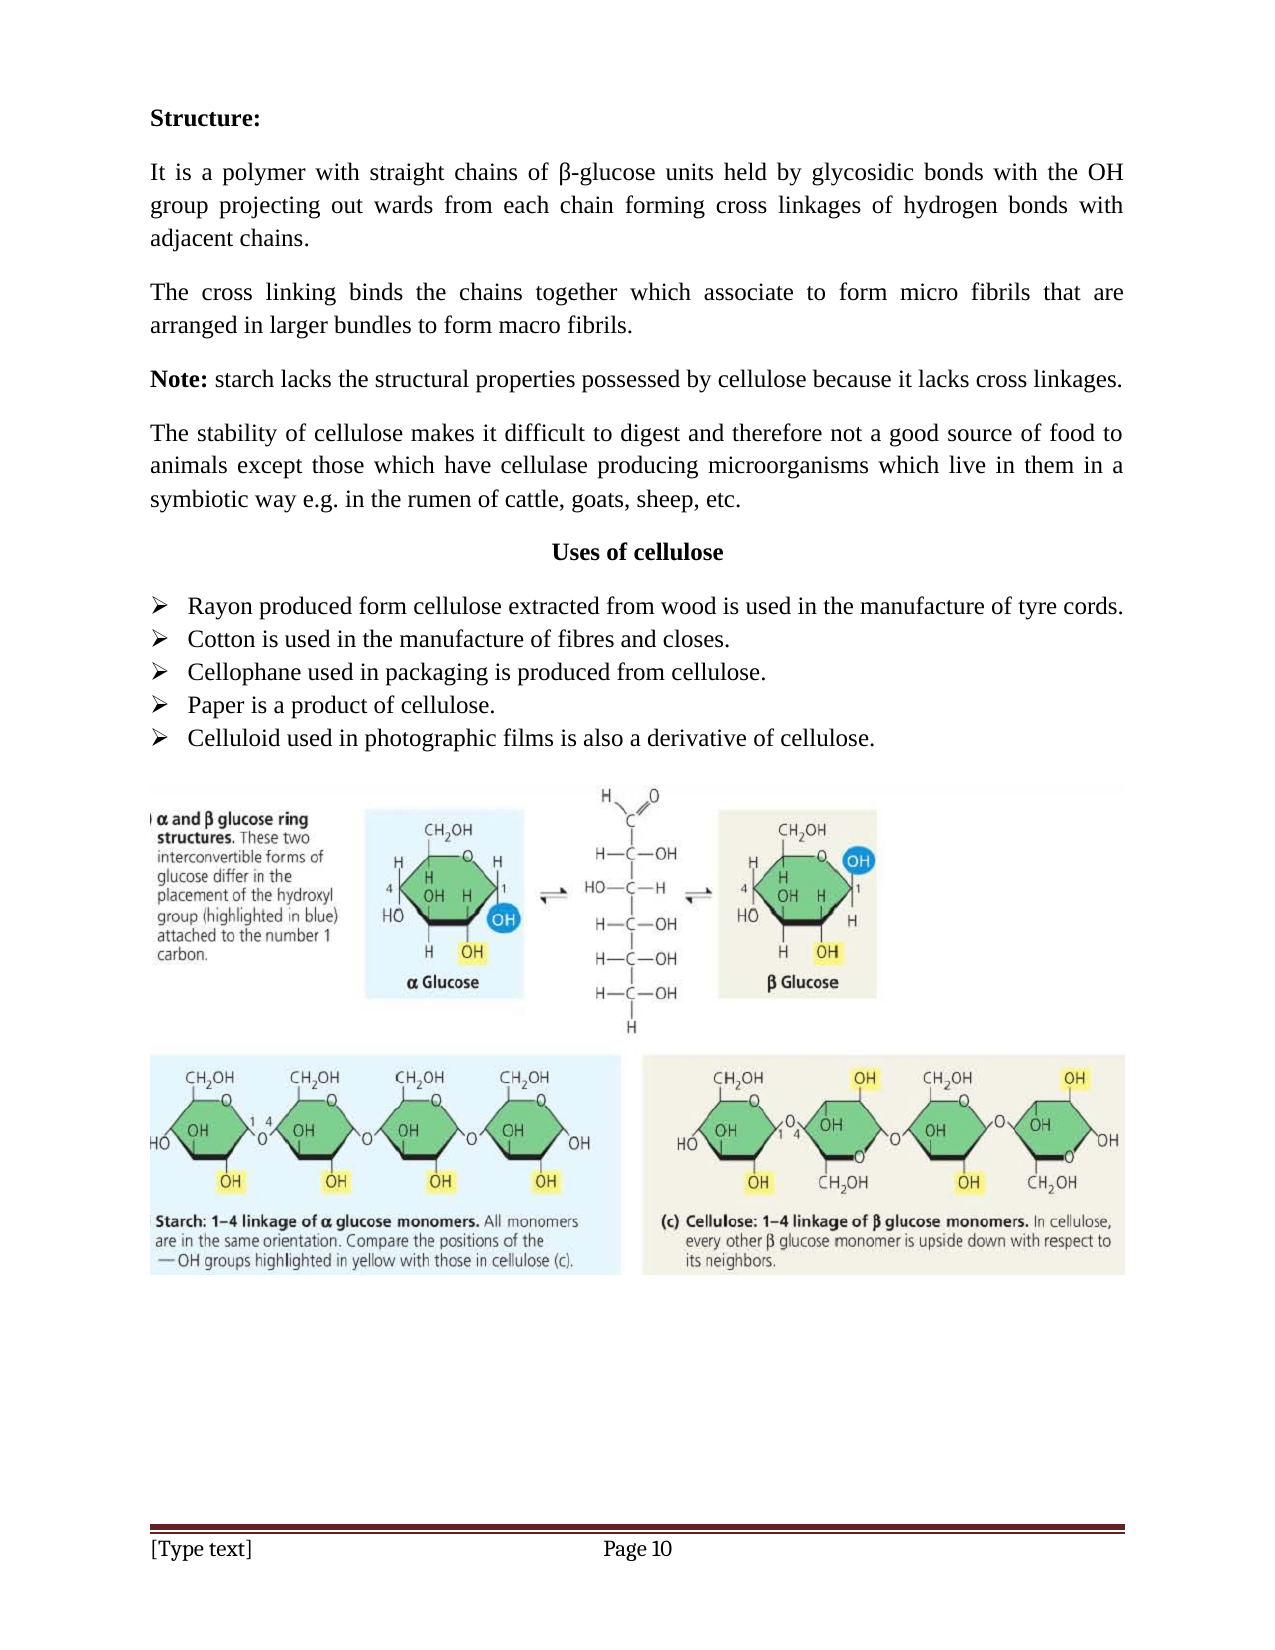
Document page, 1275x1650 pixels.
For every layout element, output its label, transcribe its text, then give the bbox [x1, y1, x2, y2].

text Uses of cellulose [150, 537, 1125, 566]
text It is a polymer with straight chains of β-glucose units held by glycosidic bonds with the OH group projecting out wards from each chain forming cross linkages of hydrogen bonds with adjacent chains. [150, 157, 1125, 252]
text The stability of cellulose makes it difficult to digest and therefore not a good source of food to animals except those which have cellulase producing microorganisms which live in them in a symbiotic way e.g. in the rumen of cattle, goats, sheep, etc. [150, 418, 1125, 512]
list Cotton is used in the manufacture of fibres and closes. [150, 624, 1125, 653]
text The cross linking binds the chains together which associate to form micro fibrils that are arranged in larger bundles to form macro fibrils. [150, 277, 1125, 339]
list Cellophane used in packaging is produced from cellulose. [150, 657, 1125, 686]
picture [150, 777, 1125, 1275]
list Celluloid used in photographic films is also a derivative of cellulose. [150, 723, 1125, 752]
list Rayon produced form cellulose extracted from wood is used in the manufacture of tyre cords. [150, 591, 1125, 620]
list Paper is a product of cellulose. [150, 690, 1125, 719]
text Structure: [150, 103, 1125, 132]
text Note: starch lacks the structural properties possessed by cellulose because it lacks cross linkages. [150, 364, 1125, 392]
